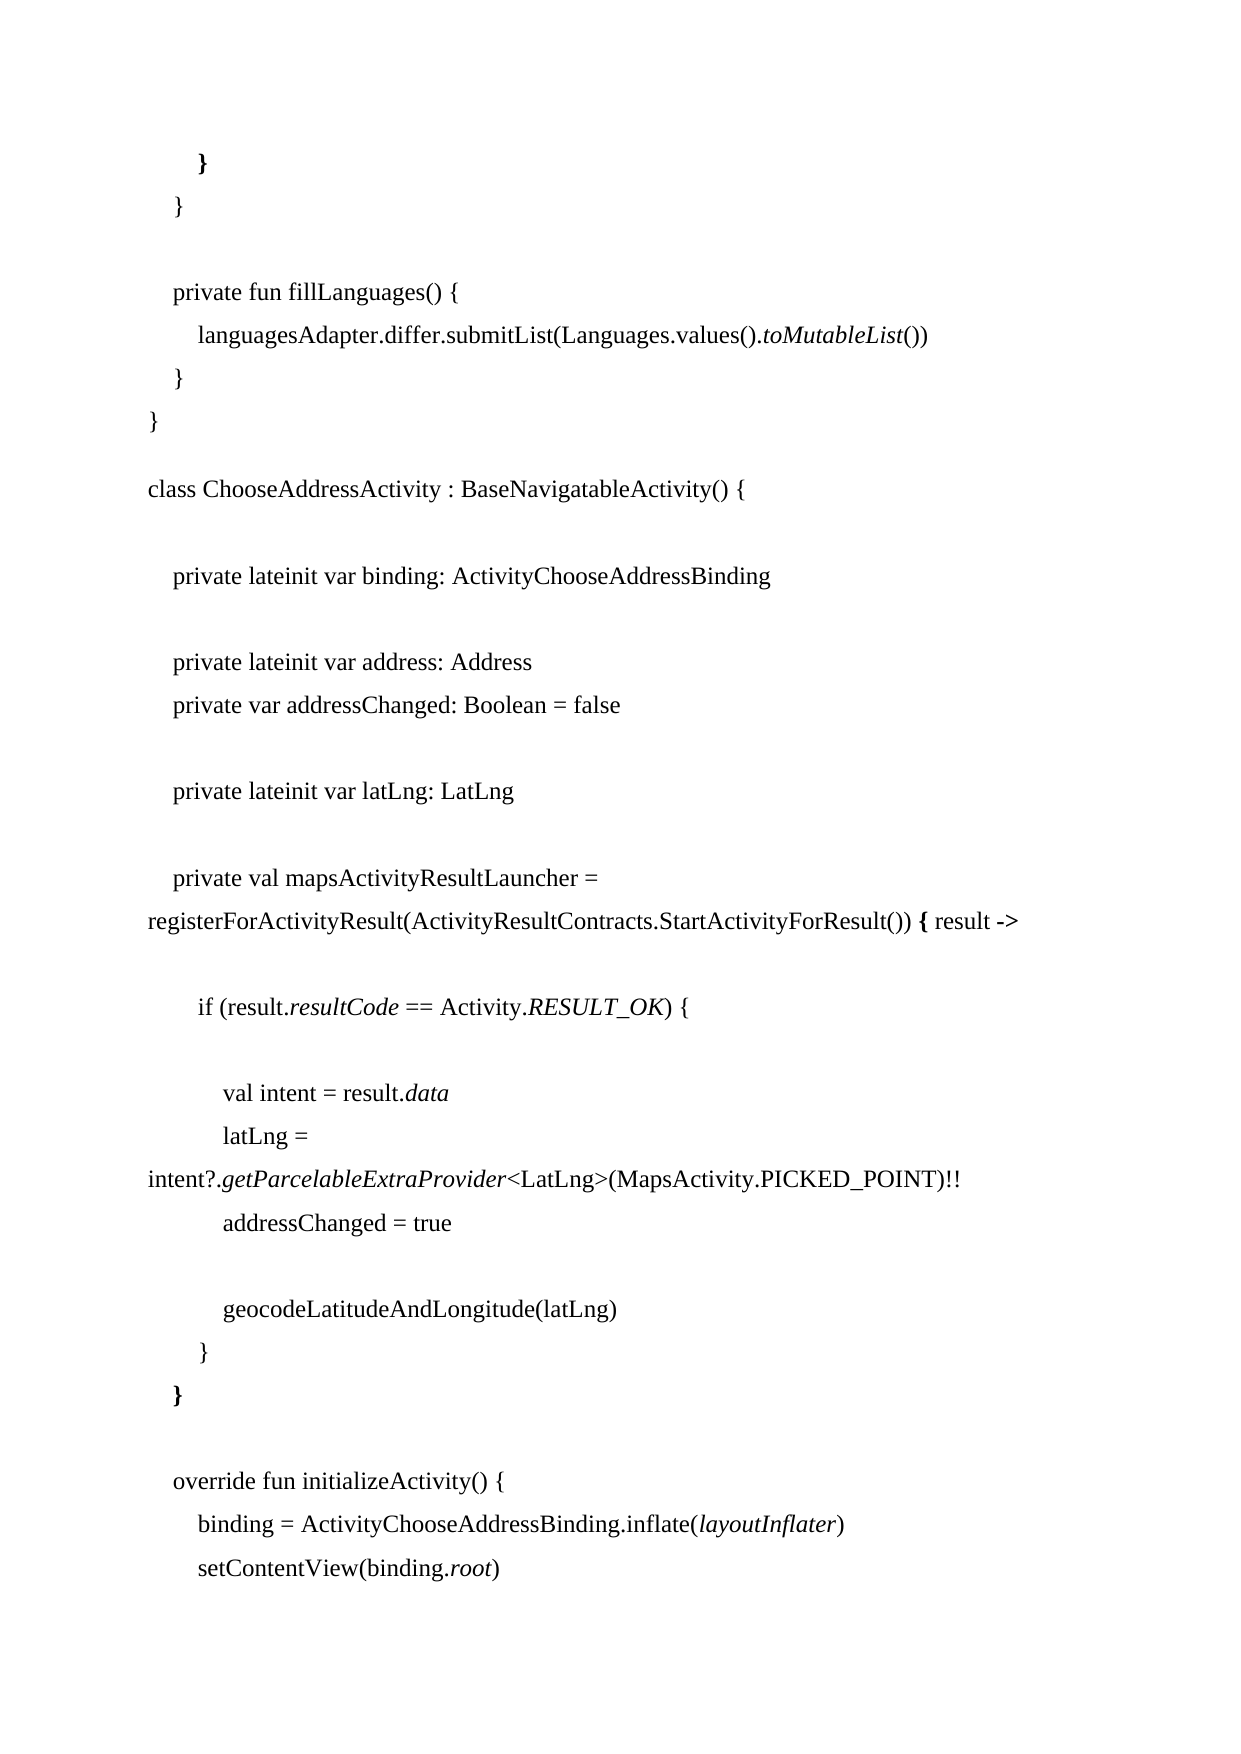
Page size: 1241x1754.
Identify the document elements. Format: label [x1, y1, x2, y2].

text [148, 474, 1093, 1581]
text [148, 148, 1093, 435]
